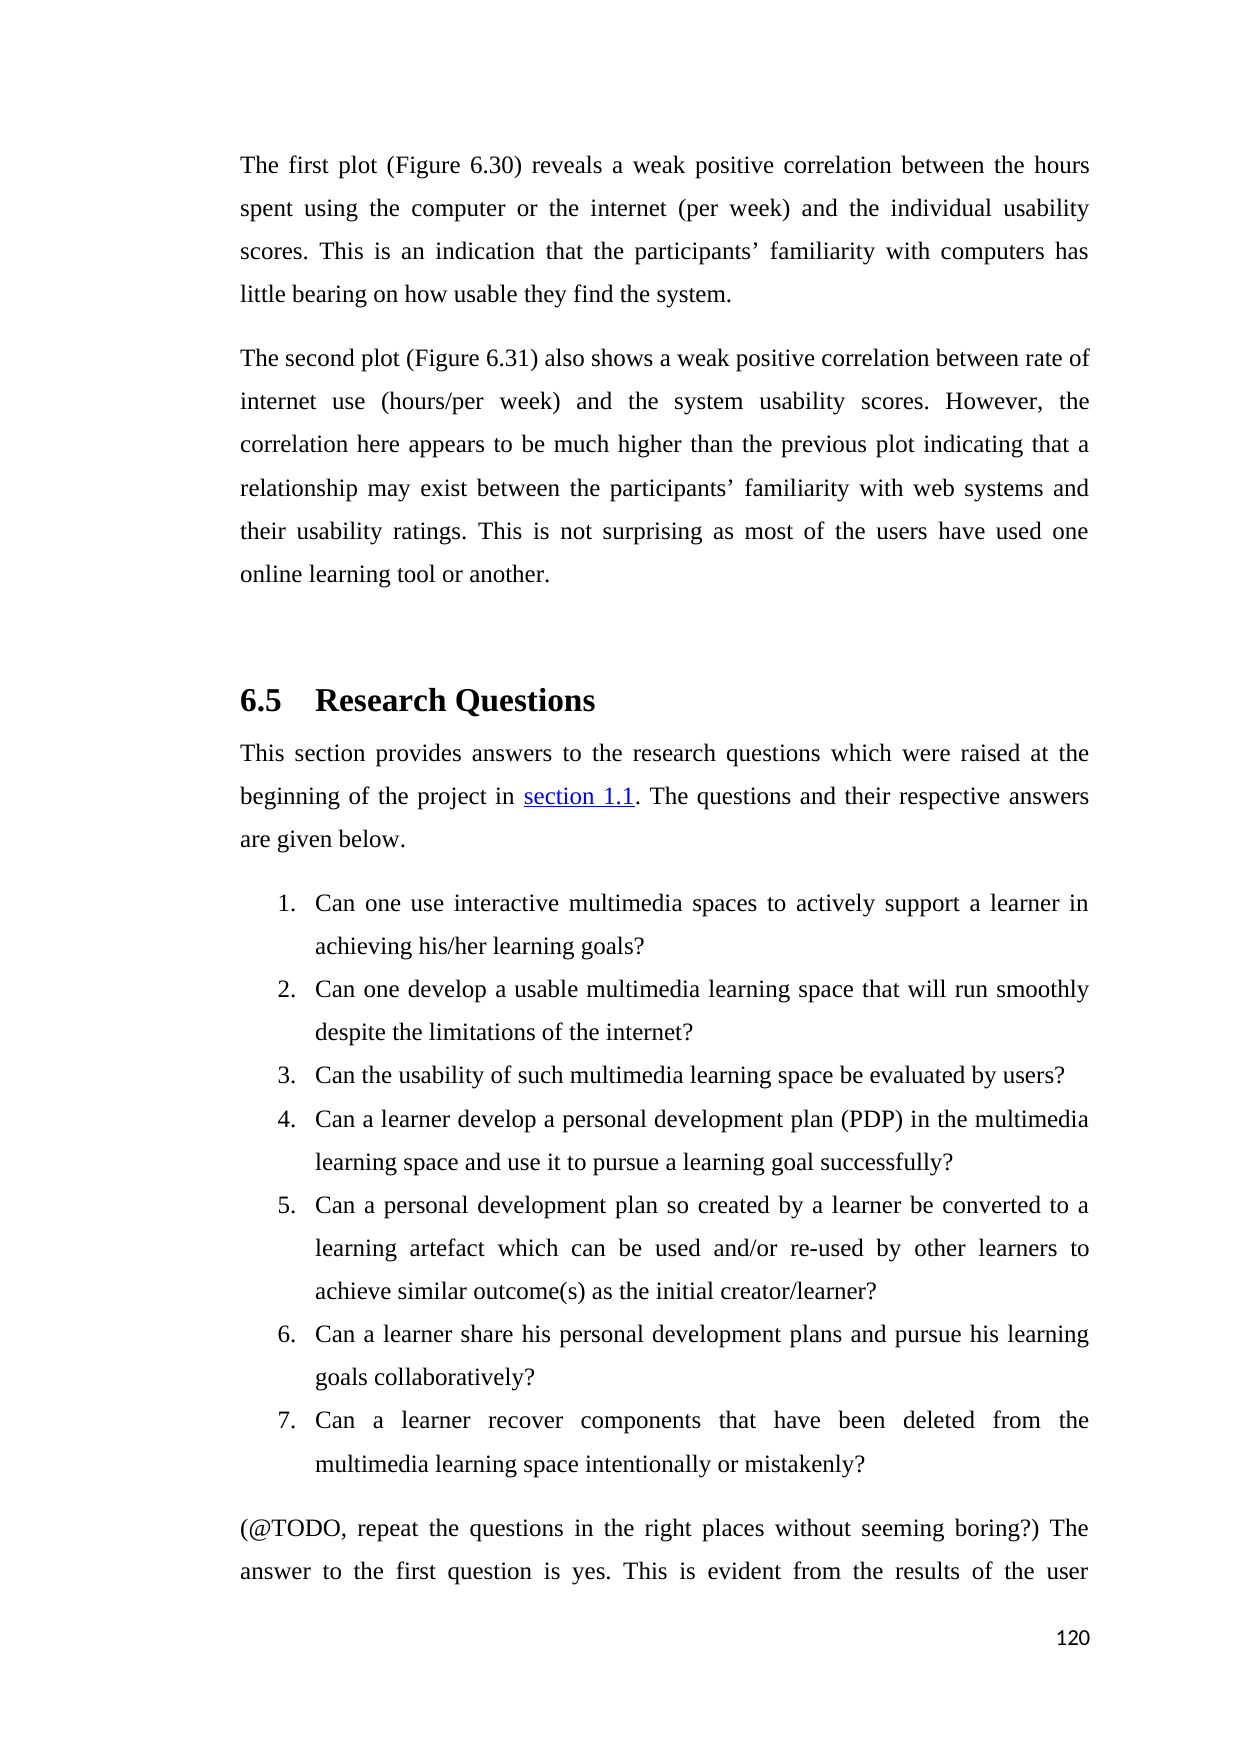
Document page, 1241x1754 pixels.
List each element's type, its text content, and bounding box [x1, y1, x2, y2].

list Can a learner recover components that have been deleted from the multimedia learning space intentionally or mistakenly? [277, 1406, 1090, 1477]
list Can the usability of such multimedia learning space be evaluated by users? [277, 1061, 1090, 1089]
list Can one develop a usable multimedia learning space that will run smoothly despite the limitations of the internet? [277, 974, 1090, 1046]
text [240, 1513, 1090, 1584]
list Can a personal development plan so created by a learner be converted to a learning artefact which can be used and/or re-used by other learners to achieve similar outcome(s) as the initial creator/learner? [277, 1190, 1090, 1305]
subtitle 6.5 Research Questions [240, 623, 1090, 719]
list Can a learner develop a personal development plan (PDP) in the multimedia learning space and use it to pursue a learning goal successfully? [277, 1104, 1090, 1176]
text This section provides answers to the research questions which were raised at the beginning of the project in section 1.1. The questions and their respective answers are given below. [240, 738, 1090, 853]
list Can one use interactive multimedia spaces to actively support a learner in achieving his/her learning goals? [277, 888, 1090, 960]
list Can a learner share his personal development plans and pursue his learning goals collaboratively? [277, 1319, 1090, 1391]
